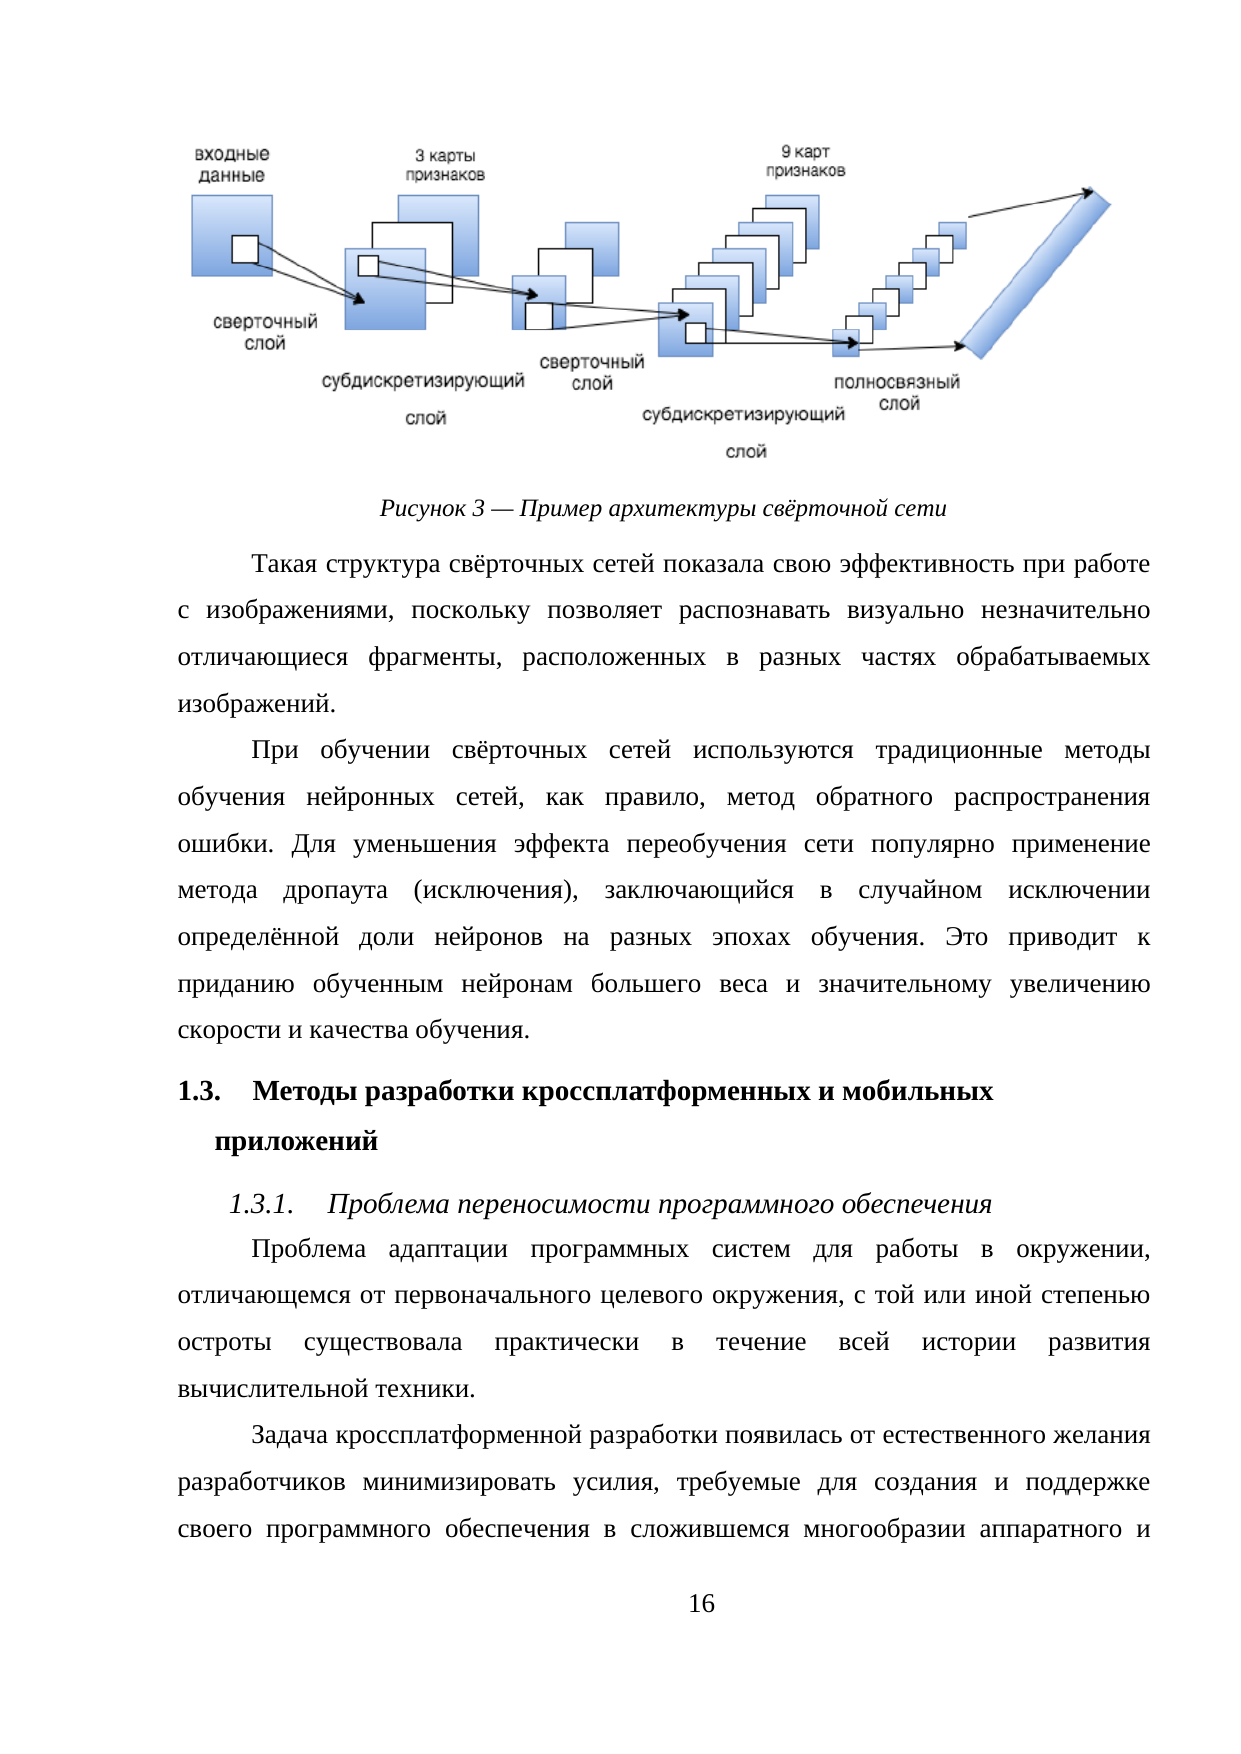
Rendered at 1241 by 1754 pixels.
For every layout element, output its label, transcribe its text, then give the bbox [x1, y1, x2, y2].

text Проблема адаптации программных систем для работы в окружении, отличающемся от первоначального целевого окружения, с той или иной степенью остроты существовала практически в течение всей истории развития вычислительной техники. [177, 1232, 1152, 1403]
picture [177, 120, 1152, 477]
subtitle Проблема переносимости программного обеспечения [229, 1186, 1152, 1219]
text Рисунок 3 — Пример архитектуры свёрточной сети [177, 493, 1152, 522]
subtitle Методы разработки кроссплатформенных и мобильных приложений [177, 1073, 1152, 1157]
text При обучении свёрточных сетей используются традиционные методы обучения нейронных сетей, как правило, метод обратного распространения ошибки. Для уменьшения эффекта переобучения сети популярно применение метода дропаута (исключения), заключающийся в случайном исключении определённой доли нейронов на разных эпохах обучения. Это приводит к приданию обученным нейронам большего веса и значительному увеличению скорости и качества обучения. [177, 734, 1152, 1045]
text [177, 1419, 1152, 1543]
text Такая структура свёрточных сетей показала свою эффективность при работе с изображениями, поскольку позволяет распознавать визуально незначительно отличающиеся фрагменты, расположенных в разных частях обрабатываемых изображений. [177, 547, 1152, 718]
